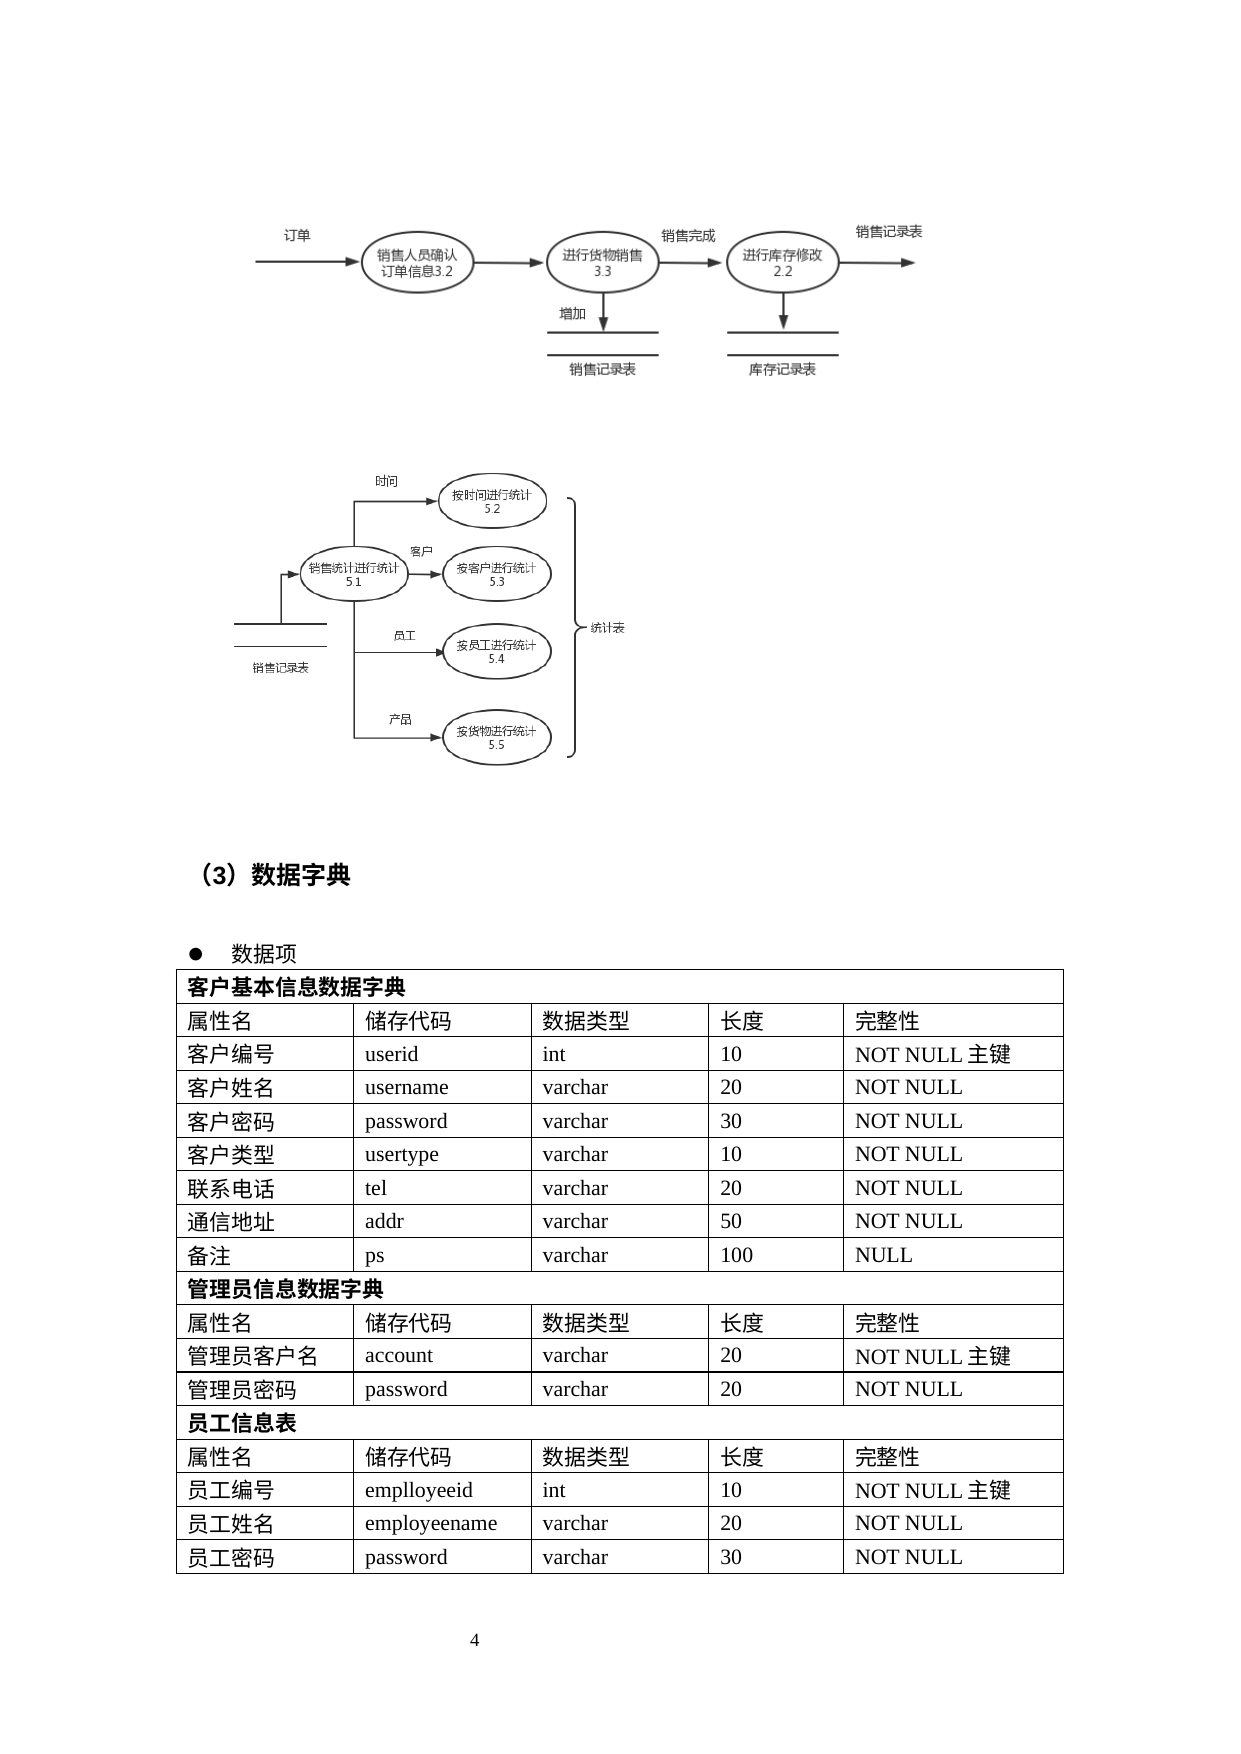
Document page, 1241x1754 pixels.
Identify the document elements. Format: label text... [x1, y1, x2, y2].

table_cell emplloyeeid [354, 1473, 531, 1506]
table_cell 员工编号 [177, 1473, 353, 1506]
table_cell 员工信息表 [177, 1406, 1063, 1438]
table_cell NOT NULL [844, 1507, 1063, 1539]
table_cell int [532, 1037, 708, 1069]
table_cell 数据类型 [532, 1440, 708, 1472]
table_header 客户基本信息数据字典 [177, 970, 1063, 1002]
table_cell 20 [709, 1373, 843, 1405]
table_cell employeename [354, 1507, 531, 1539]
table_cell userid [354, 1037, 531, 1069]
table_cell varchar [532, 1071, 708, 1103]
table_cell 长度 [709, 1305, 843, 1338]
table_cell 客户类型 [177, 1138, 353, 1170]
table_cell varchar [532, 1171, 708, 1204]
table_cell 储存代码 [354, 1440, 531, 1472]
table_cell 联系电话 [177, 1171, 353, 1204]
table_cell 20 [709, 1171, 843, 1204]
table_cell usertype [354, 1138, 531, 1170]
table_cell 100 [709, 1238, 843, 1271]
table_cell 管理员信息数据字典 [177, 1272, 1063, 1304]
table_cell tel [354, 1171, 531, 1204]
table_cell NOT NULL 主键 [844, 1339, 1063, 1371]
table_cell NOT NULL 主键 [844, 1473, 1063, 1506]
table_cell 客户姓名 [177, 1071, 353, 1103]
table_cell 客户编号 [177, 1037, 353, 1069]
table_cell username [354, 1071, 531, 1103]
table_cell 备注 [177, 1238, 353, 1271]
table_cell 30 [709, 1104, 843, 1137]
table_cell 完整性 [844, 1004, 1063, 1036]
table_cell 完整性 [844, 1440, 1063, 1472]
table_cell 属性名 [177, 1004, 353, 1036]
table_cell 员工密码 [177, 1540, 353, 1573]
table_cell varchar [532, 1238, 708, 1271]
table_cell varchar [532, 1373, 708, 1405]
table_cell NOT NULL [844, 1104, 1063, 1137]
table_cell int [532, 1473, 708, 1506]
table_cell NOT NULL [844, 1171, 1063, 1204]
table_cell 员工姓名 [177, 1507, 353, 1539]
table_cell 10 [709, 1138, 843, 1170]
table_cell password [354, 1540, 531, 1573]
table_cell 储存代码 [354, 1305, 531, 1338]
table_cell NULL [844, 1238, 1063, 1271]
table_cell ps [354, 1238, 531, 1271]
table_cell addr [354, 1205, 531, 1237]
table_cell varchar [532, 1104, 708, 1137]
table_cell 通信地址 [177, 1205, 353, 1237]
table_cell 管理员密码 [177, 1373, 353, 1405]
table_cell 属性名 [177, 1440, 353, 1472]
table_cell NOT NULL [844, 1373, 1063, 1405]
table_cell account [354, 1339, 531, 1371]
table_cell 20 [709, 1507, 843, 1539]
table_cell 20 [709, 1339, 843, 1371]
table_cell 20 [709, 1071, 843, 1103]
table_cell 客户密码 [177, 1104, 353, 1137]
table_cell 完整性 [844, 1305, 1063, 1338]
table_cell 长度 [709, 1440, 843, 1472]
table_cell 属性名 [177, 1305, 353, 1338]
table_cell NOT NULL [844, 1138, 1063, 1170]
table_cell 10 [709, 1037, 843, 1069]
subtitle 数据字典 [187, 841, 1053, 906]
table_cell 30 [709, 1540, 843, 1573]
table_cell varchar [532, 1339, 708, 1371]
table_cell 10 [709, 1473, 843, 1506]
table_cell varchar [532, 1205, 708, 1237]
table_cell 数据类型 [532, 1004, 708, 1036]
table_cell 储存代码 [354, 1004, 531, 1036]
table_cell 50 [709, 1205, 843, 1237]
table_cell password [354, 1104, 531, 1137]
table_cell varchar [532, 1540, 708, 1573]
table_cell NOT NULL [844, 1540, 1063, 1573]
table_cell 管理员客户名 [177, 1339, 353, 1371]
table_cell varchar [532, 1138, 708, 1170]
table_cell NOT NULL [844, 1205, 1063, 1237]
list 数据项 [187, 936, 1053, 969]
table_cell 数据类型 [532, 1305, 708, 1338]
table_cell 长度 [709, 1004, 843, 1036]
table_cell NOT NULL 主键 [844, 1037, 1063, 1069]
picture [187, 162, 983, 792]
table_cell NOT NULL [844, 1071, 1063, 1103]
table_cell varchar [532, 1507, 708, 1539]
table_cell password [354, 1373, 531, 1405]
